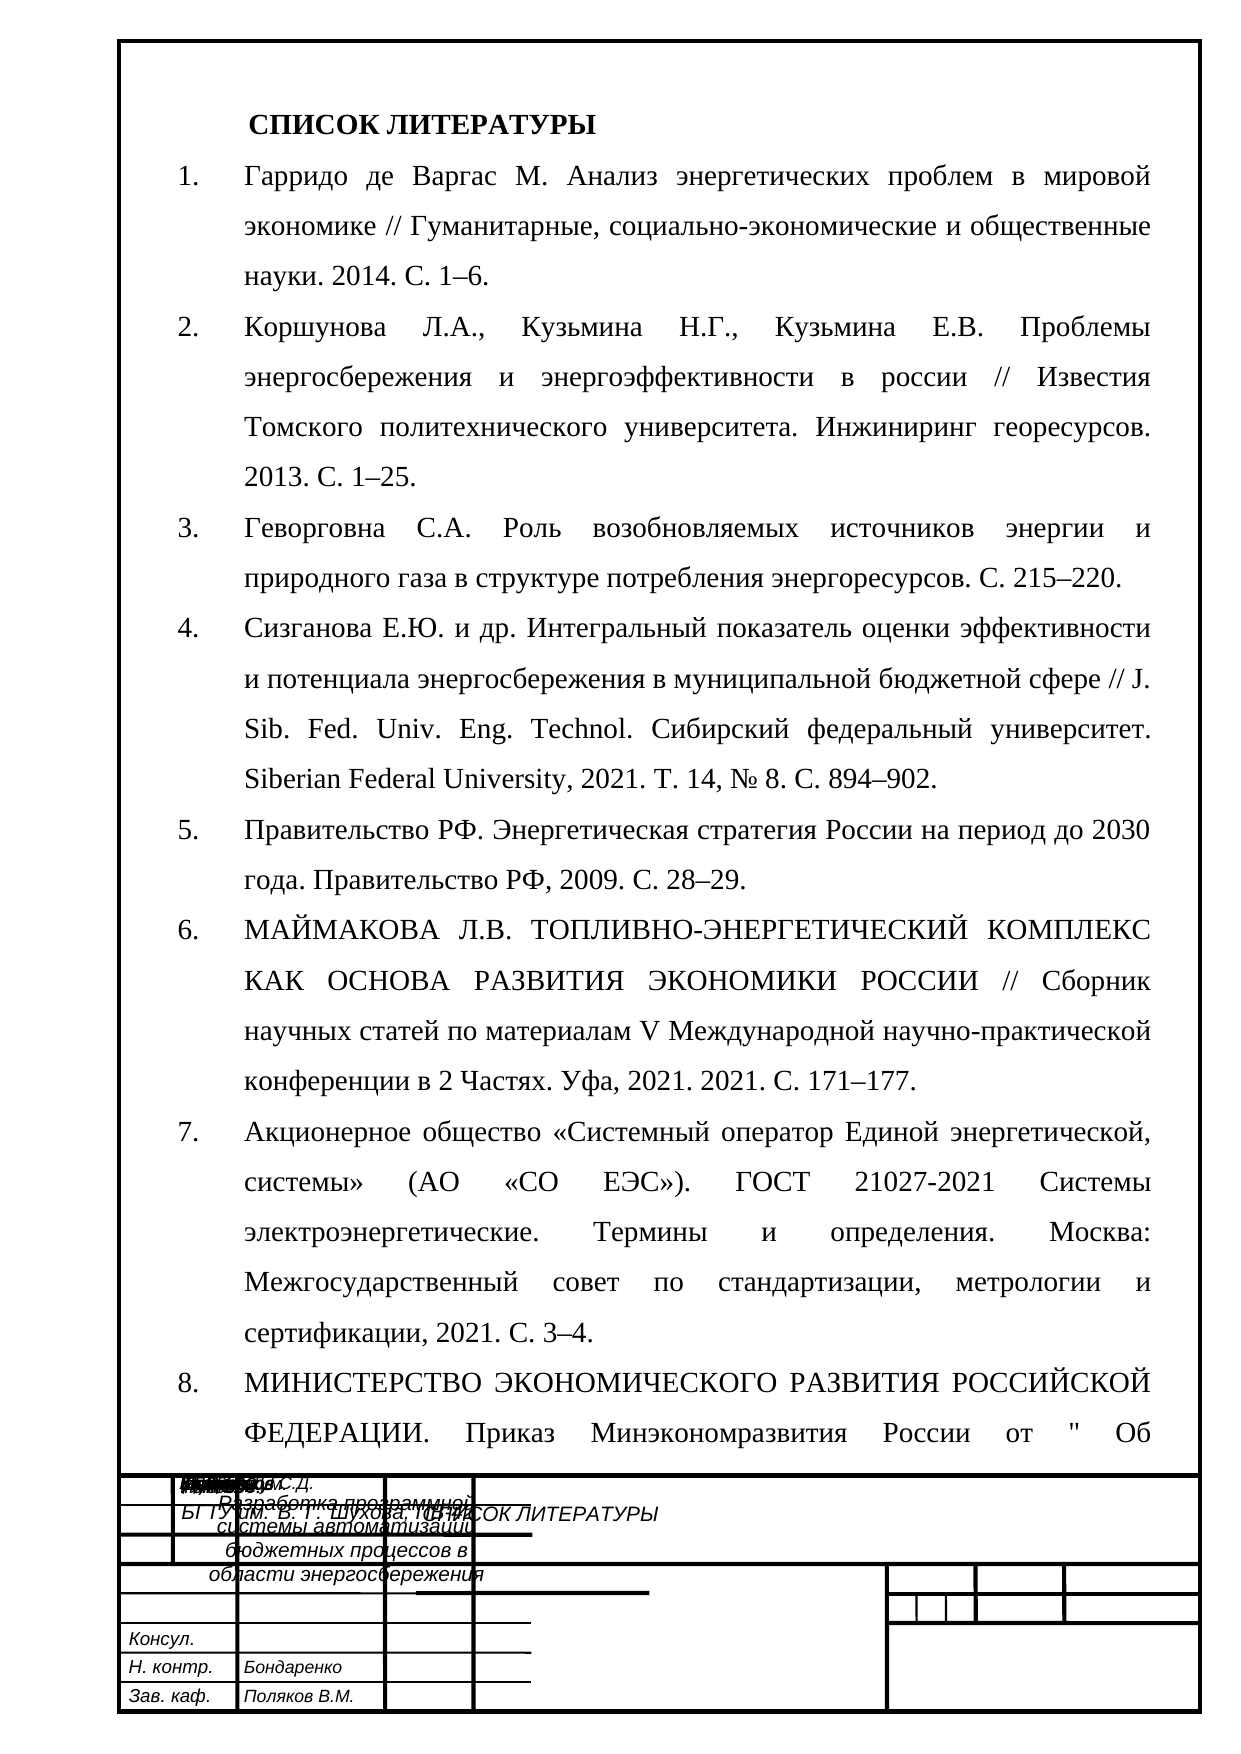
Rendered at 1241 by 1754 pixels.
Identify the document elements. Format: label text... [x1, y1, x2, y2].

subtitle СПИСOК ЛИТЕРAТУРЫ [177, 107, 1152, 141]
text 5. Правительство РФ. Энергетическая стратегия России на период до 2030 года. Правительство РФ, 2009. С. 28–29. [177, 812, 1152, 896]
text 4. Сизганова Е.Ю. и др. Интегральный показатель оценки эффективности и потенциала энергосбережения в муниципальной бюджетной сфере // J. Sib. Fed. Univ. Eng. Technol. Сибирский федеральный университет. Siberian Federal University, 2021. Т. 14, № 8. С. 894–902. [177, 611, 1152, 795]
text 7. Акционерное общество «Системный оператор Единой энергетической, системы» (АО «СО ЕЭС»). ГОСТ 21027-2021 Системы электроэнергетические. Термины и определения. Москва: Межгосударственный совет по стандартизации, метрологии и сертификации, 2021. С. 3–4. [177, 1114, 1152, 1348]
text 6. МАЙМАКОВА Л.В. ТОПЛИВНО-ЭНЕРГЕТИЧЕСКИЙ КОМПЛЕКС КАК ОСНОВА РАЗВИТИЯ ЭКОНОМИКИ РОССИИ // Сборник научных статей по материалам V Международной научно-практической конференции в 2 Частях. Уфа, 2021. 2021. С. 171–177. [177, 912, 1152, 1097]
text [177, 1365, 1152, 1449]
text 3. Геворговна С.А. Роль возобновляемых источников энергии и природного газа в структуре потребления энергоресурсов. С. 215–220. [177, 510, 1152, 594]
text 2. Коршунова Л.А., Кузьмина Н.Г., Кузьмина Е.В. Проблемы энергосбережения и энергоэффективности в россии // Известия Томского политехнического университета. Инжиниринг георесурсов. 2013. С. 1–25. [177, 309, 1152, 493]
text 1. Гарридо де Варгас М. Анализ энергетических проблем в мировой экономике // Гуманитарные, социально-экономические и общественные науки. 2014. С. 1–6. [177, 158, 1152, 292]
